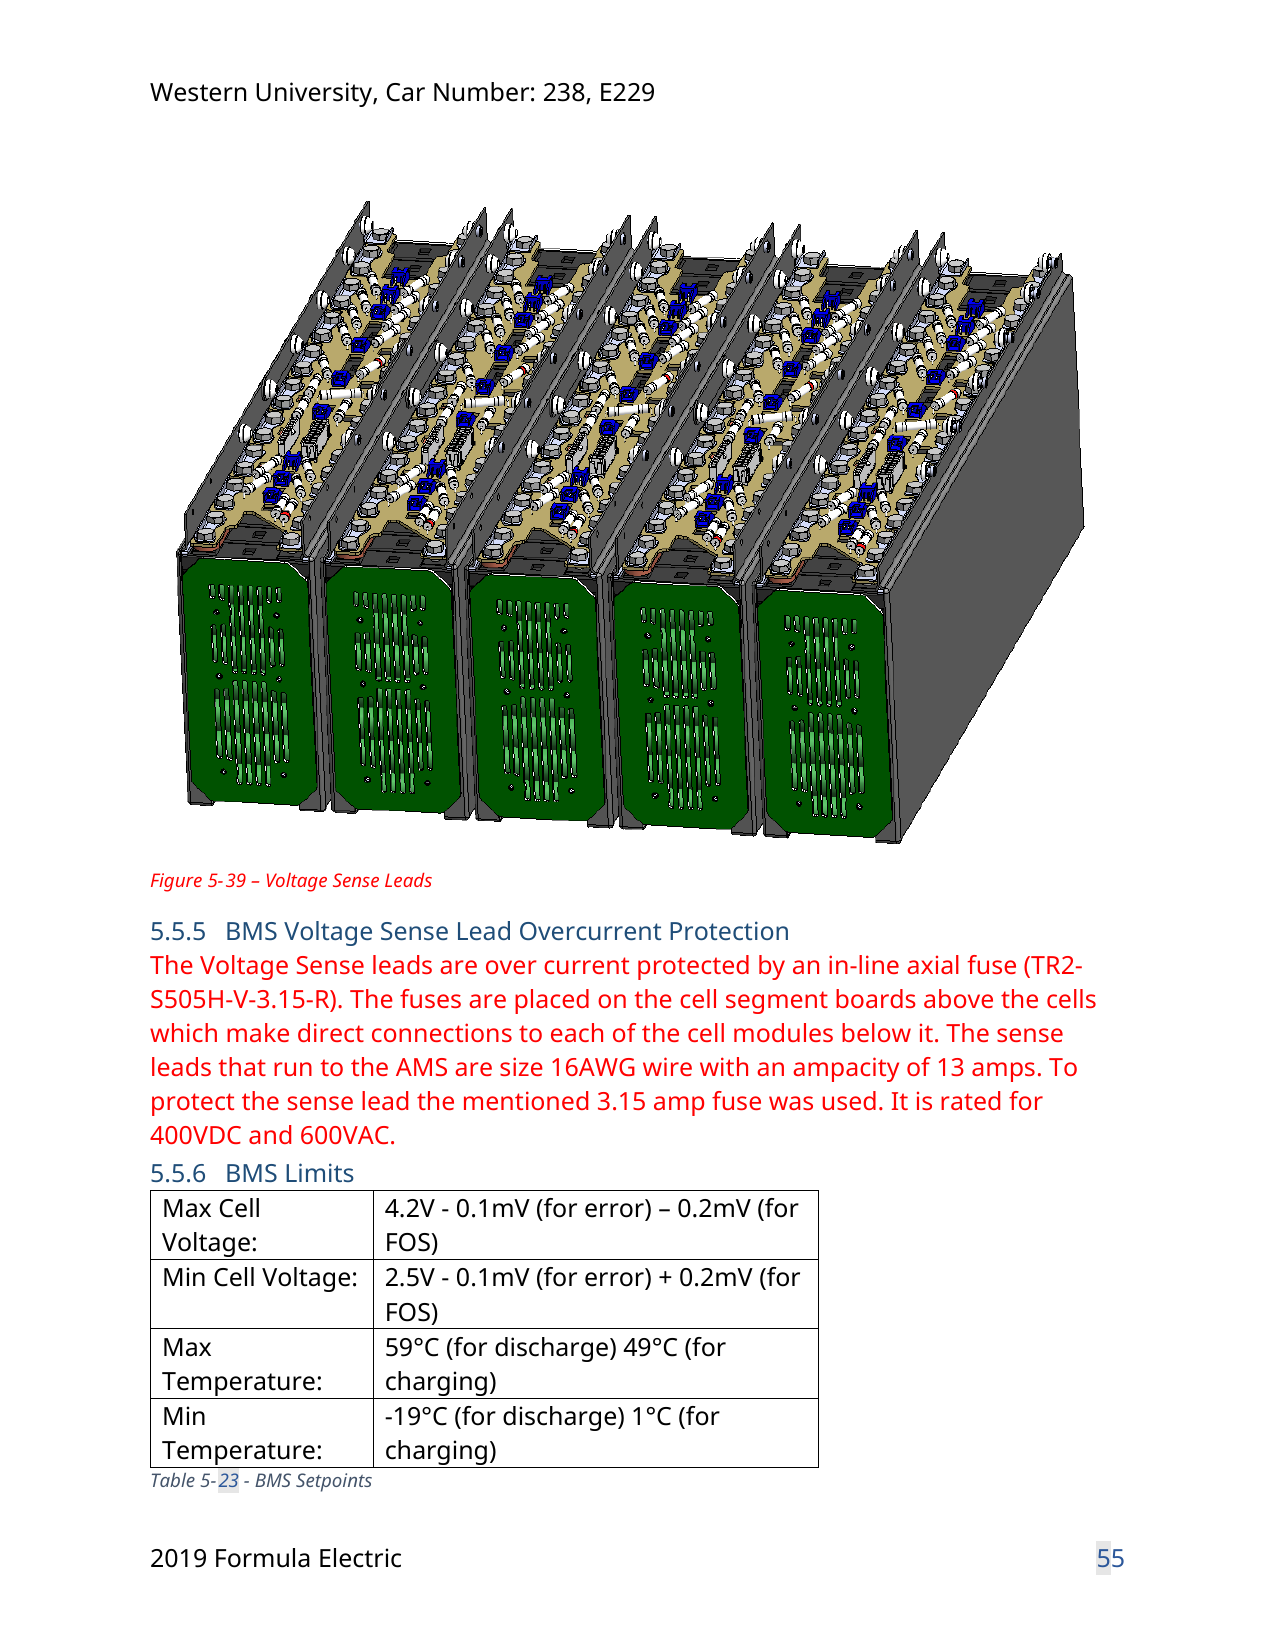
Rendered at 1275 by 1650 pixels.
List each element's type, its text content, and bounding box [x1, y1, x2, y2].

subtitle BMS Voltage Sense Lead Overcurrent Protection [150, 913, 1125, 947]
table_header Max Cell Voltage: [151, 1191, 373, 1259]
table_cell -19°C (for discharge) 1°C (for charging) [374, 1399, 818, 1467]
picture [150, 184, 1125, 867]
table_cell Max Temperature: [151, 1329, 373, 1397]
table_cell 59°C (for discharge) 49°C (for charging) [374, 1329, 818, 1397]
table_cell Min Cell Voltage: [151, 1260, 373, 1328]
text The Voltage Sense leads are over current protected by an in-line axial fuse (TR2-S505H-V-3.15-R). The fuses are placed on the cell segment boards above the cells which make direct connections to each of the cell modules below it. The sense leads that run to the AMS are size 16AWG wire with an ampacity of 13 amps. To protect the sense lead the mentioned 3.15 amp fuse was used. It is rated for 400VDC and 600VAC. [150, 947, 1125, 1152]
table_header 4.2V - 0.1mV (for error) – 0.2mV (for FOS) [374, 1191, 818, 1259]
table_cell Min Temperature: [151, 1399, 373, 1467]
subtitle BMS Limits [150, 1156, 1125, 1190]
table_cell 2.5V - 0.1mV (for error) + 0.2mV (for FOS) [374, 1260, 818, 1328]
